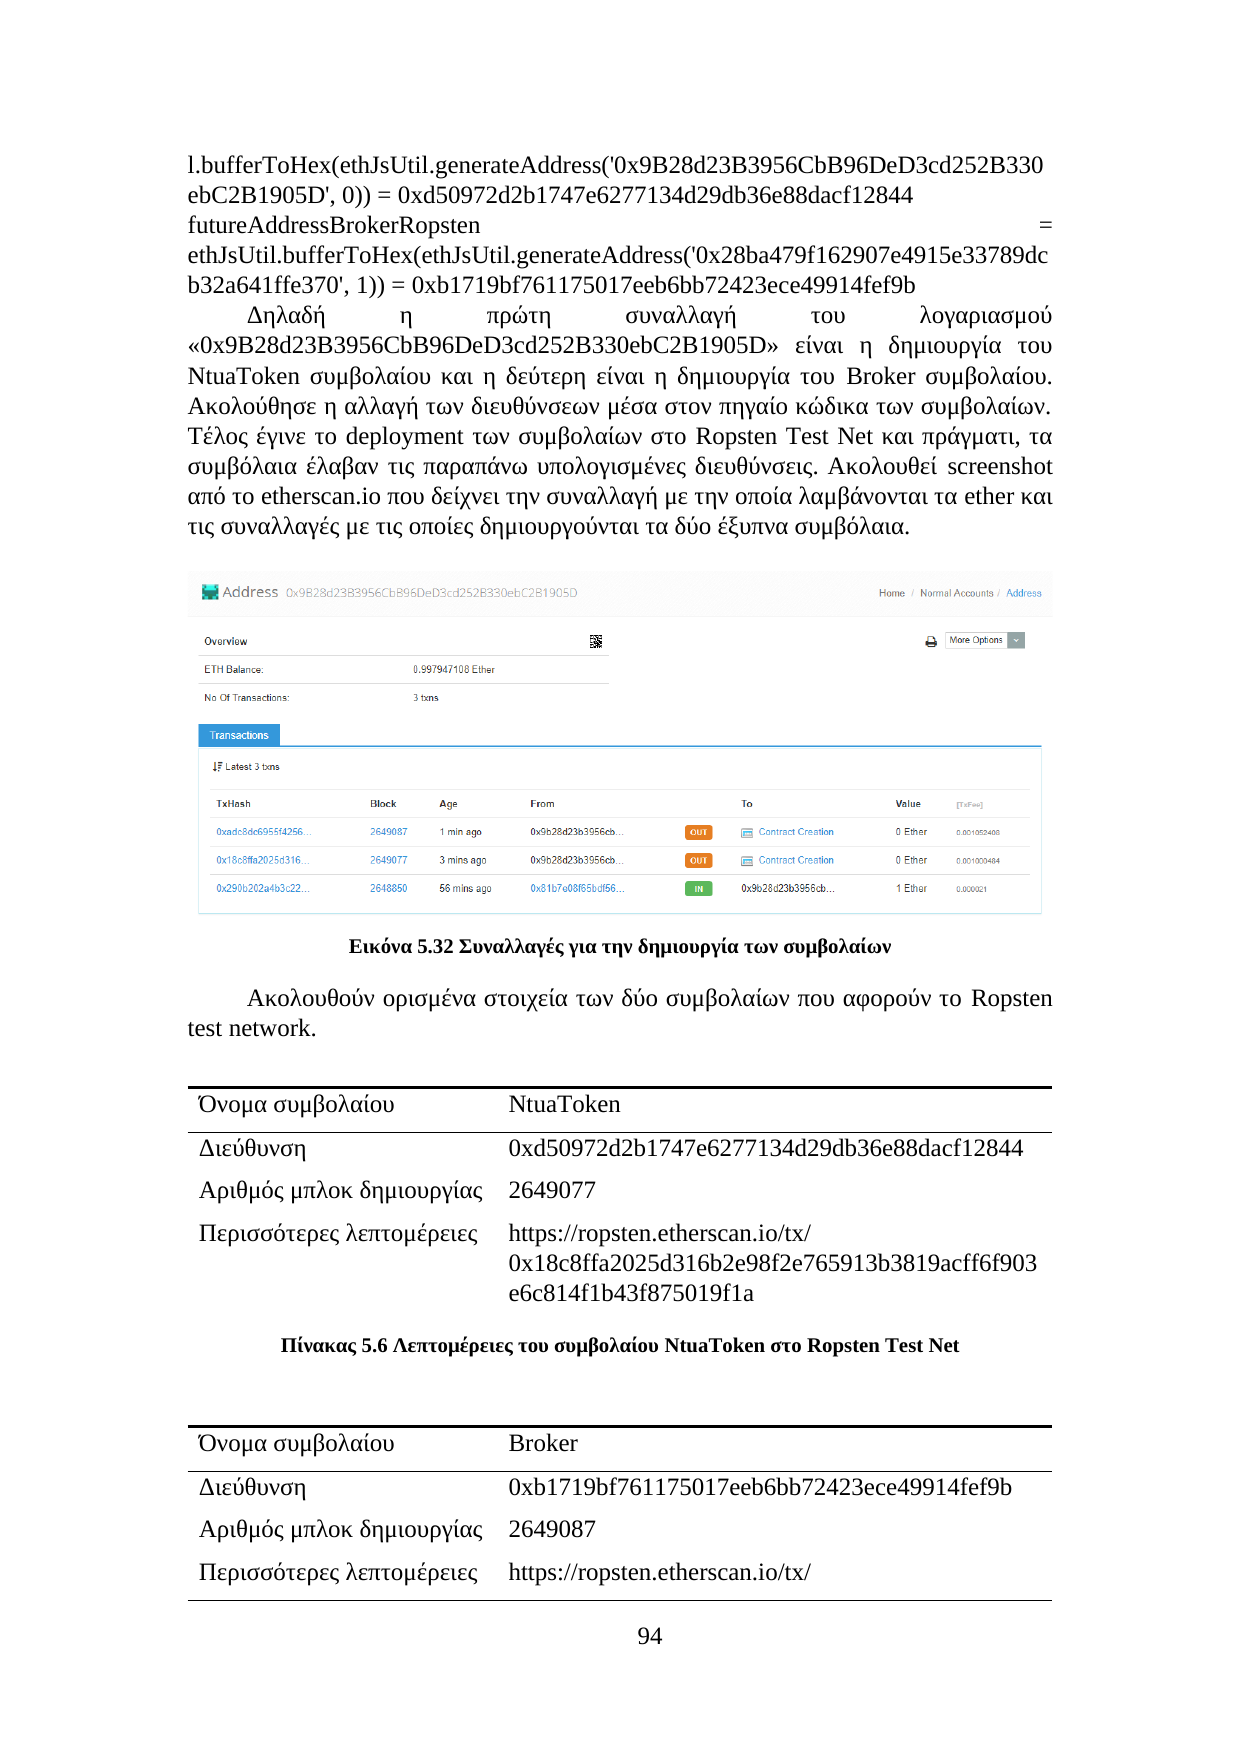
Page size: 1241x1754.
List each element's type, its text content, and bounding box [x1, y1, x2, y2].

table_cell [188, 1557, 497, 1599]
table_cell Διεύθυνση [188, 1472, 497, 1514]
table_cell Αριθμός μπλοκ δημιουργίας [188, 1175, 497, 1218]
table_cell Περισσότερες λεπτομέρειες [188, 1218, 497, 1321]
table_cell https://ropsten.etherscan.io/tx/0x18c8ffa2025d316b2e98f2e765913b3819acff6f903e6c814f1b43f875019f1a [497, 1218, 1052, 1321]
table_cell Αριθμός μπλοκ δημιουργίας [188, 1514, 497, 1557]
text Ακολουθούν ορισμένα στοιχεία των δύο συμβολαίων που αφορούν το Ropsten test network. [187, 983, 1053, 1042]
table_header Broker [497, 1428, 1052, 1471]
table_header NtuaToken [497, 1089, 1052, 1132]
text Δηλαδή η πρώτη συναλλαγή του λογαριασμού «0x9B28d23B3956CbB96DeD3cd252B330ebC2B1905D» είναι η δημιουργία του NtuaToken συμβολαίου και η δεύτερη είναι η δημιουργία του Broker συμβολαίου. Ακολούθησε η αλλαγή των διευθύνσεων μέσα στον πηγαίο κώδικα των συμβολαίων. Τέλος έγινε το deployment των συμβολαίων στο Ropsten Test Net και πράγματι, τα συμβόλαια έλαβαν τις παραπάνω υπολογισμένες διευθύνσεις. Ακολουθεί screenshot από το etherscan.io που δείχνει την συναλλαγή με την οποία λαμβάνονται τα ether και τις συναλλαγές με τις οποίες δημιουργούνται τα δύο έξυπνα συμβόλαια. [187, 301, 1053, 540]
text futureAddressBrokerRopsten = ethJsUtil.bufferToHex(ethJsUtil.generateAddress('0x28ba479f162907e4915e33789dcb32a641ffe370', 1)) = 0xb1719bf761175017eeb6bb72423ece49914fef9b [187, 210, 1053, 299]
table_cell 0xb1719bf761175017eeb6bb72423ece49914fef9b [497, 1472, 1052, 1514]
table_header Όνομα συμβολαίου [188, 1428, 497, 1471]
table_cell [497, 1557, 1052, 1599]
table_cell Διεύθυνση [188, 1133, 497, 1175]
table_cell 2649087 [497, 1514, 1052, 1557]
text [187, 150, 1053, 209]
table_cell 2649077 [497, 1175, 1052, 1218]
table_header Όνομα συμβολαίου [188, 1089, 497, 1132]
table_cell 0xd50972d2b1747e6277134d29db36e88dacf12844 [497, 1133, 1052, 1175]
text Πίνακας 5.6 Λεπτομέρειες του συμβολαίου NtuaToken στο Ropsten Test Net [187, 1333, 1053, 1357]
picture [187, 571, 1053, 921]
